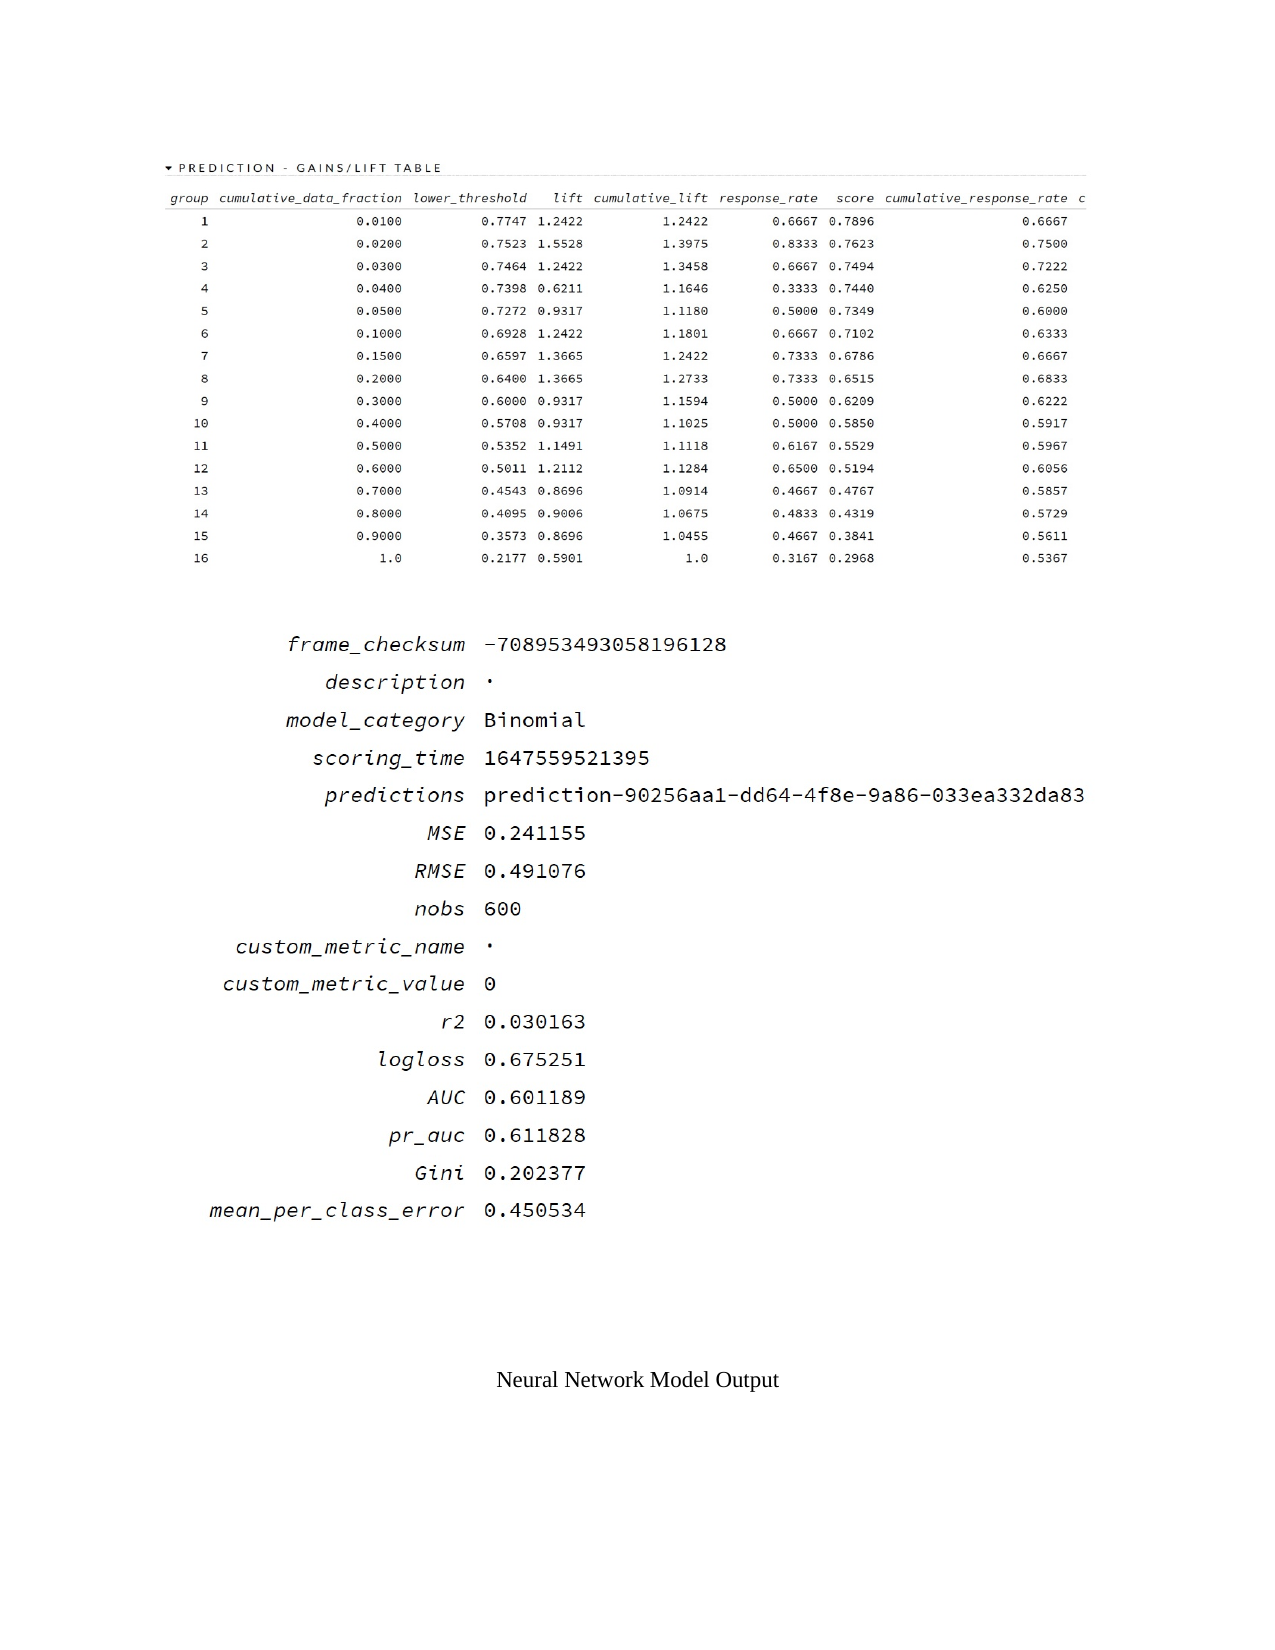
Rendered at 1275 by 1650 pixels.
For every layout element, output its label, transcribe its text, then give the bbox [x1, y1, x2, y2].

picture [150, 150, 1125, 584]
picture [150, 585, 1125, 1256]
text Neural Network Model Output [150, 1366, 1125, 1393]
